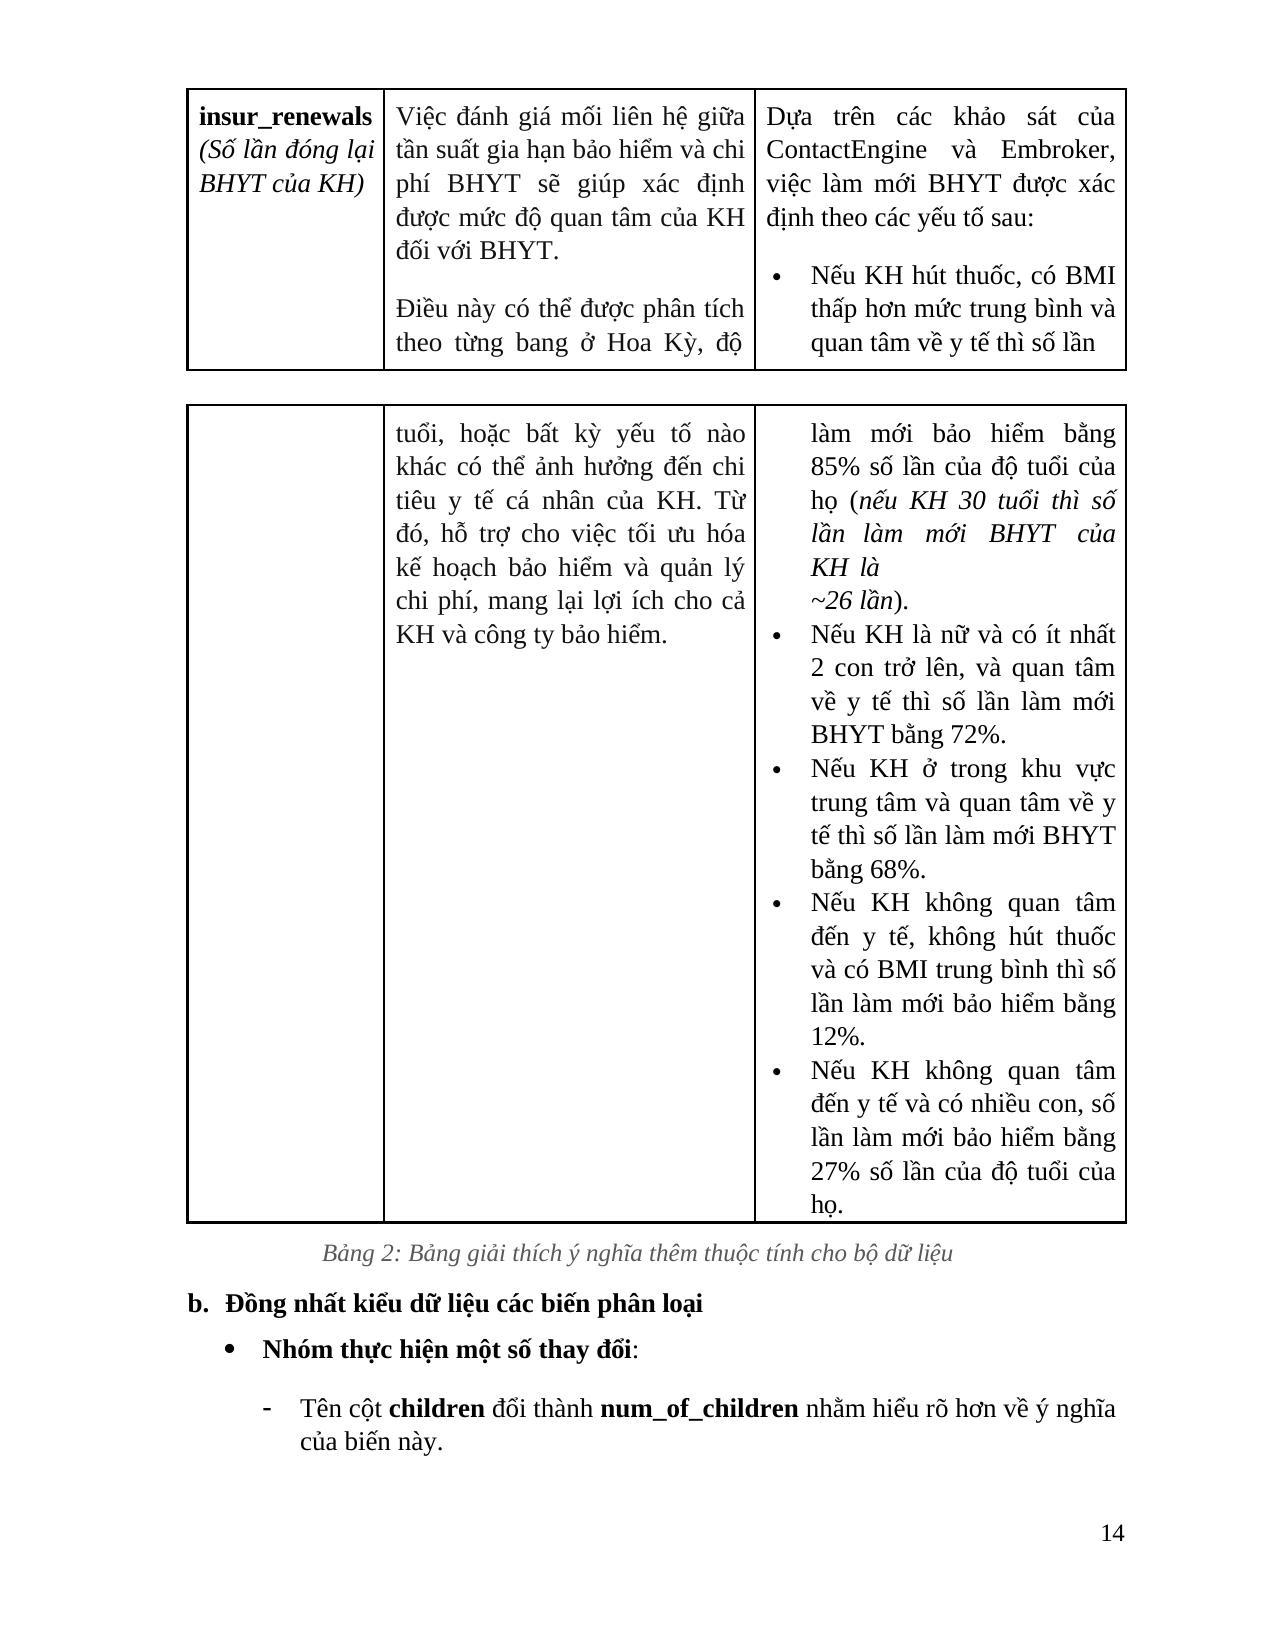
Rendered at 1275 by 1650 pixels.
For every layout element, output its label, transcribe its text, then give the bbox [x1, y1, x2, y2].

table_header [189, 406, 383, 1221]
list Nhóm thực hiện một số thay đổi: [225, 1334, 1237, 1365]
subtitle Đồng nhất kiểu dữ liệu các biến phân loại [187, 1287, 1237, 1318]
table_header làm mới bảo hiểm bằng 85% số lần của độ tuổi của họ (nếu KH 30 tuổi thì số lần làm mới BHYT của KH là ~26 lần). Nếu KH là nữ và có ít nhất 2 con trở lên, và quan tâm về y tế thì số lần làm mới BHYT bằng 72%. Nếu KH ở trong khu vực trung tâm và quan tâm về y tế thì số lần làm mới BHYT bằng 68%. Nếu KH không quan tâm đến y tế, không hút thuốc và có BMI trung bình thì số lần làm mới bảo hiểm bằng 12%. Nếu KH không quan tâm đến y tế và có nhiều con, số lần làm mới bảo hiểm bằng 27% số lần của độ tuổi của họ. [756, 406, 1125, 1221]
table_cell Dựa trên các khảo sát của ContactEngine và Embroker, việc làm mới BHYT được xác định theo các yếu tố sau: Nếu KH hút thuốc, có BMI thấp hơn mức trung bình và quan tâm về y tế thì số lần [756, 90, 1125, 369]
table_cell Việc đánh giá mối liên hệ giữa tần suất gia hạn bảo hiểm và chi phí BHYT sẽ giúp xác định được mức độ quan tâm của KH đối với BHYT. Điều này có thể được phân tích theo từng bang ở Hoa Kỳ, độ [385, 90, 754, 369]
table_header tuổi, hoặc bất kỳ yếu tố nào khác có thể ảnh hưởng đến chi tiêu y tế cá nhân của KH. Từ đó, hỗ trợ cho việc tối ưu hóa kế hoạch bảo hiểm và quản lý chi phí, mang lại lợi ích cho cả KH và công ty bảo hiểm. [385, 406, 754, 1221]
table_cell insur_renewals (Số lần đóng lại BHYT của KH) [189, 90, 383, 369]
text Bảng 2: Bảng giải thích ý nghĩa thêm thuộc tính cho bộ dữ liệu [146, 1238, 1129, 1267]
list Tên cột children đổi thành num_of_children nhằm hiểu rõ hơn về ý nghĩa của biến này. [262, 1392, 1125, 1456]
